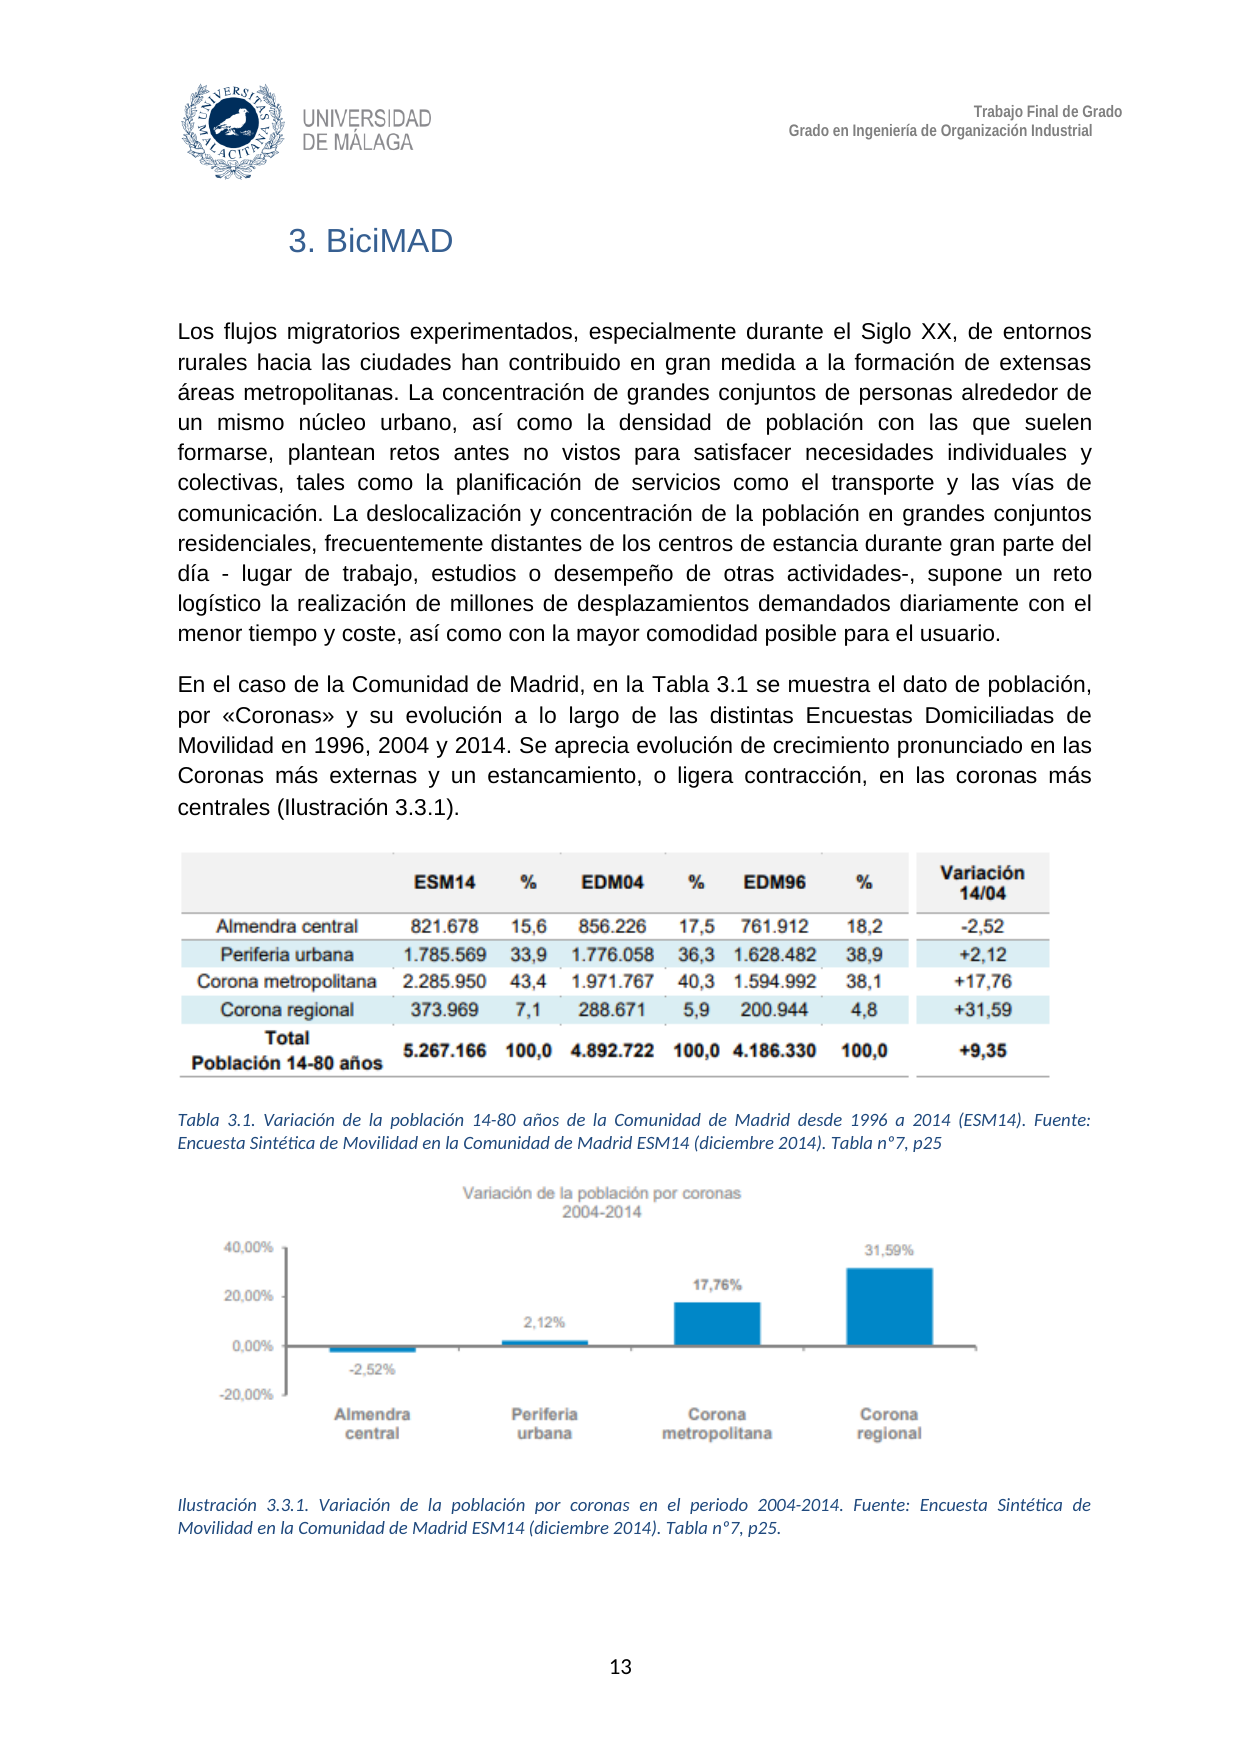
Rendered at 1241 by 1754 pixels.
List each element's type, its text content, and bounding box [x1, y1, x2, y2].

text Tabla 3.1. Variación de la población 14-80 años de la Comunidad de Madrid desde 1996 a 2014 (ESM14). Fuente: Encuesta Sintética de Movilidad en la Comunidad de Madrid ESM14 (diciembre 2014). Tabla nº7, p25 [177, 1108, 1093, 1154]
subtitle BiciMAD [288, 221, 1093, 259]
picture [176, 73, 444, 185]
picture [177, 845, 1056, 1084]
picture [177, 1174, 987, 1469]
text Ilustración 3.3.1. Variación de la población por coronas en el periodo 2004-2014. Fuente: Encuesta Sintética de Movilidad en la Comunidad de Madrid ESM14 (diciembre 2014). Tabla nº7, p25. [177, 1493, 1093, 1539]
text En el caso de la Comunidad de Madrid, en la Tabla 3.1 se muestra el dato de población, por «Coronas» y su evolución a lo largo de las distintas Encuestas Domiciliadas de Movilidad en 1996, 2004 y 2014. Se aprecia evolución de crecimiento pronunciado en las Coronas más externas y un estancamiento, o ligera contracción, en las coronas más centrales (Ilustración 3.3.1). [177, 671, 1093, 821]
text Los flujos migratorios experimentados, especialmente durante el Siglo XX, de entornos rurales hacia las ciudades han contribuido en gran medida a la formación de extensas áreas metropolitanas. La concentración de grandes conjuntos de personas alrededor de un mismo núcleo urbano, así como la densidad de población con las que suelen formarse, plantean retos antes no vistos para satisfacer necesidades individuales y colectivas, tales como la planificación de servicios como el transporte y las vías de comunicación. La deslocalización y concentración de la población en grandes conjuntos residenciales, frecuentemente distantes de los centros de estancia durante gran parte del día - lugar de trabajo, estudios o desempeño de otras actividades-, supone un reto logístico la realización de millones de desplazamientos demandados diariamente con el menor tiempo y coste, así como con la mayor comodidad posible para el usuario. [177, 318, 1093, 647]
